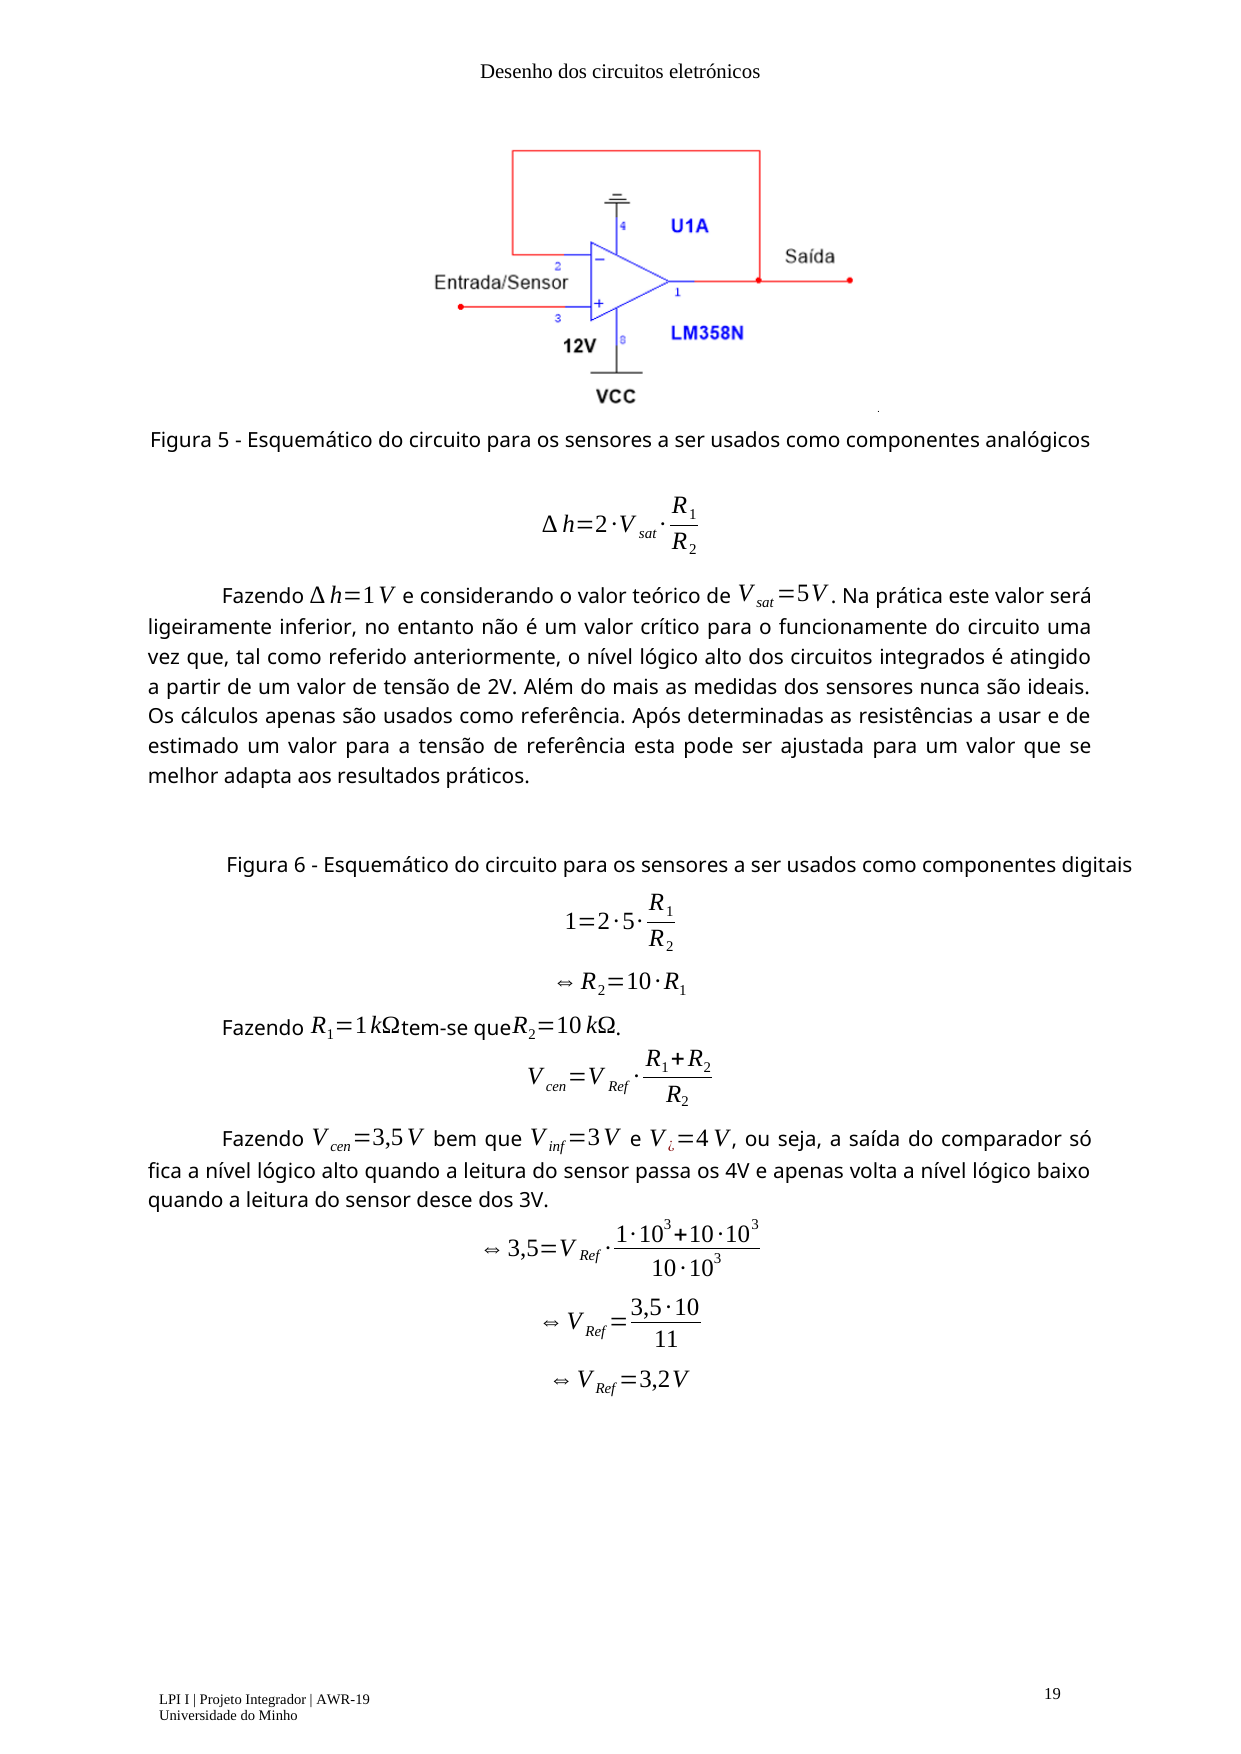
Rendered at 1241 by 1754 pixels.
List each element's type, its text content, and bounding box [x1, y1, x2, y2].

text Fazendo tem-se que. [148, 1012, 1092, 1043]
text Fazendo bem que e , ou seja, a saída do comparador só fica a nível lógico alto quando a leitura do sensor passa os 4V e apenas volta a nível lógico baixo quando a leitura do sensor desce dos 3V. [148, 1123, 1092, 1214]
picture [147, 118, 1088, 412]
text Fazendo e considerando o valor teórico de . Na prática este valor será ligeiramente inferior, no entanto não é um valor crítico para o funcionamente do circuito uma vez que, tal como referido anteriormente, o nível lógico alto dos circuitos integrados é atingido a partir de um valor de tensão de 2V. Além do mais as medidas dos sensores nunca são ideais. Os cálculos apenas são usados como referência. Após determinadas as resistências a usar e de estimado um valor para a tensão de referência esta pode ser ajustada para um valor que se melhor adapta aos resultados práticos. [148, 579, 1092, 790]
